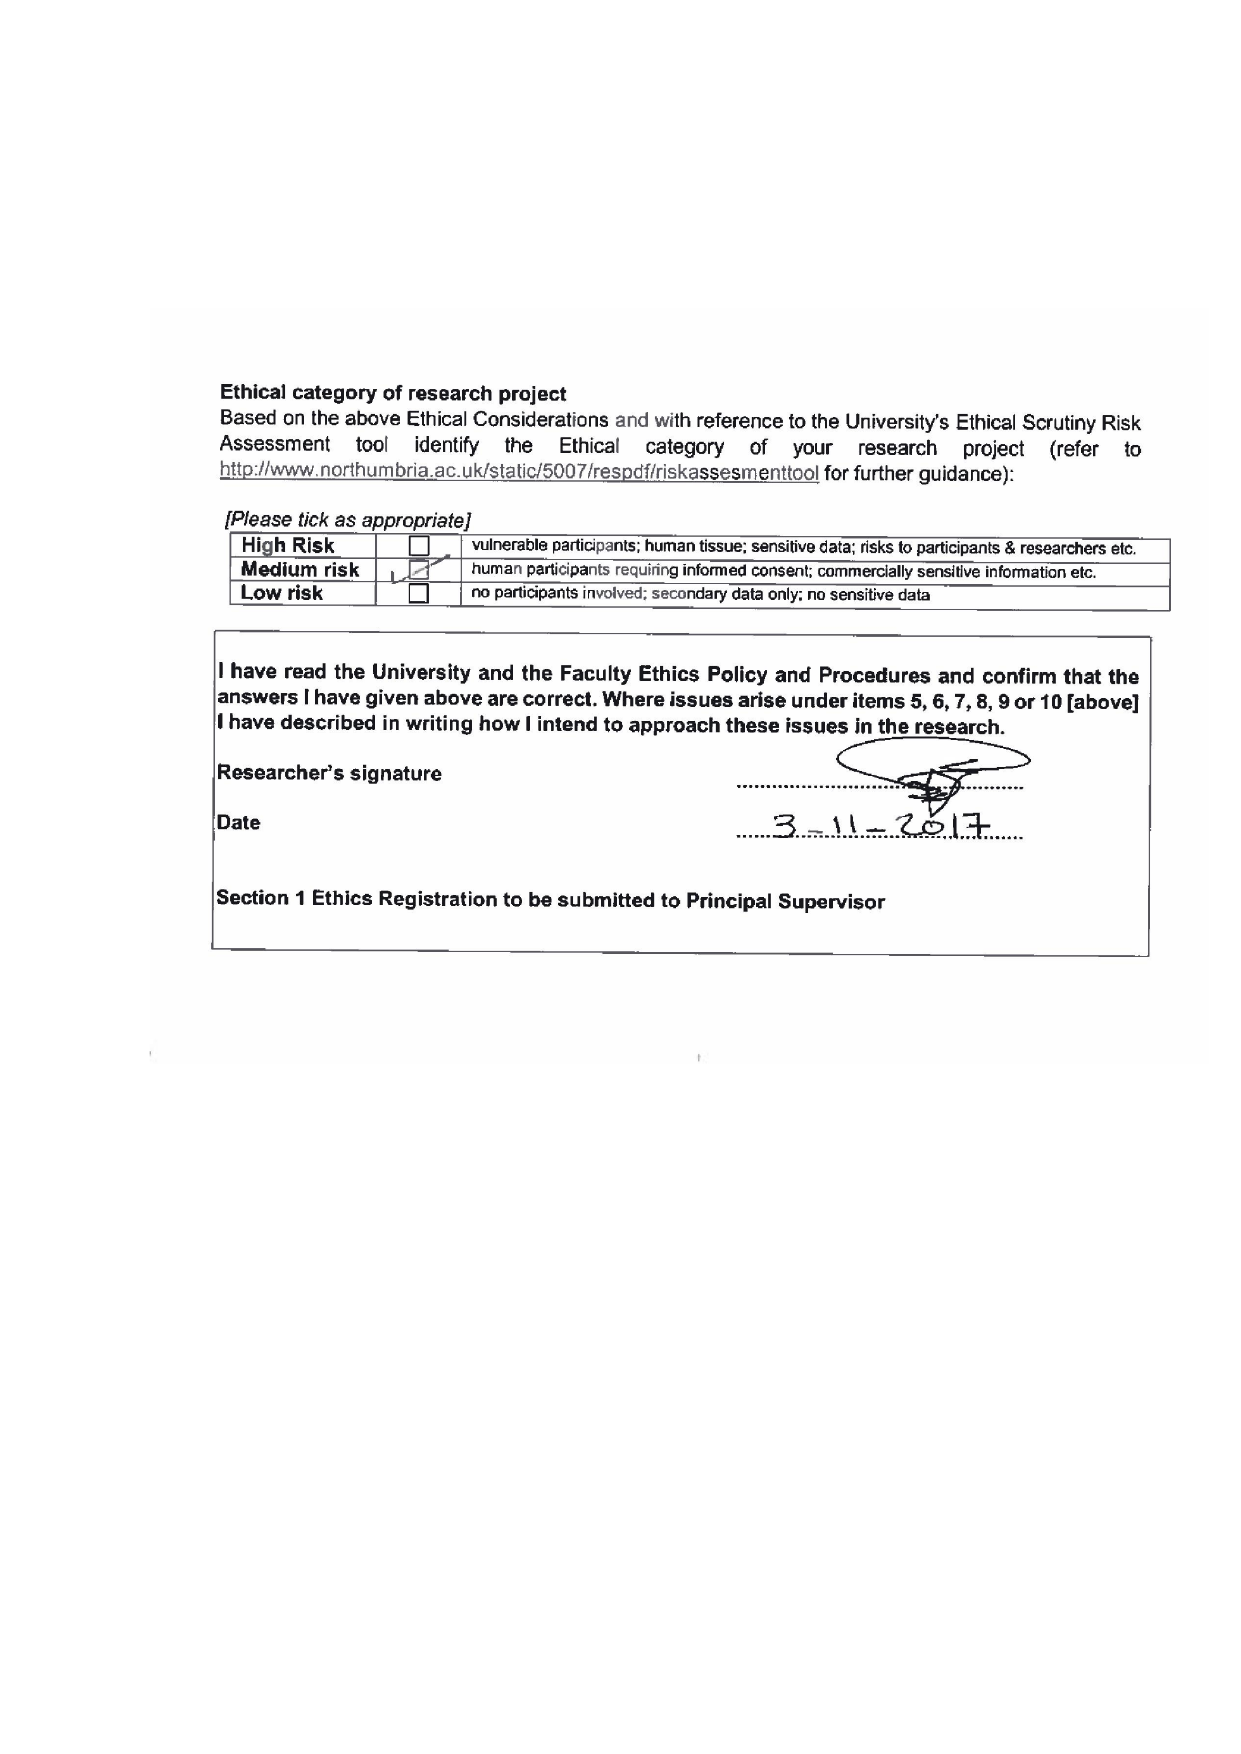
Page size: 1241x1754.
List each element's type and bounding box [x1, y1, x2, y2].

picture [149, 308, 1210, 1064]
